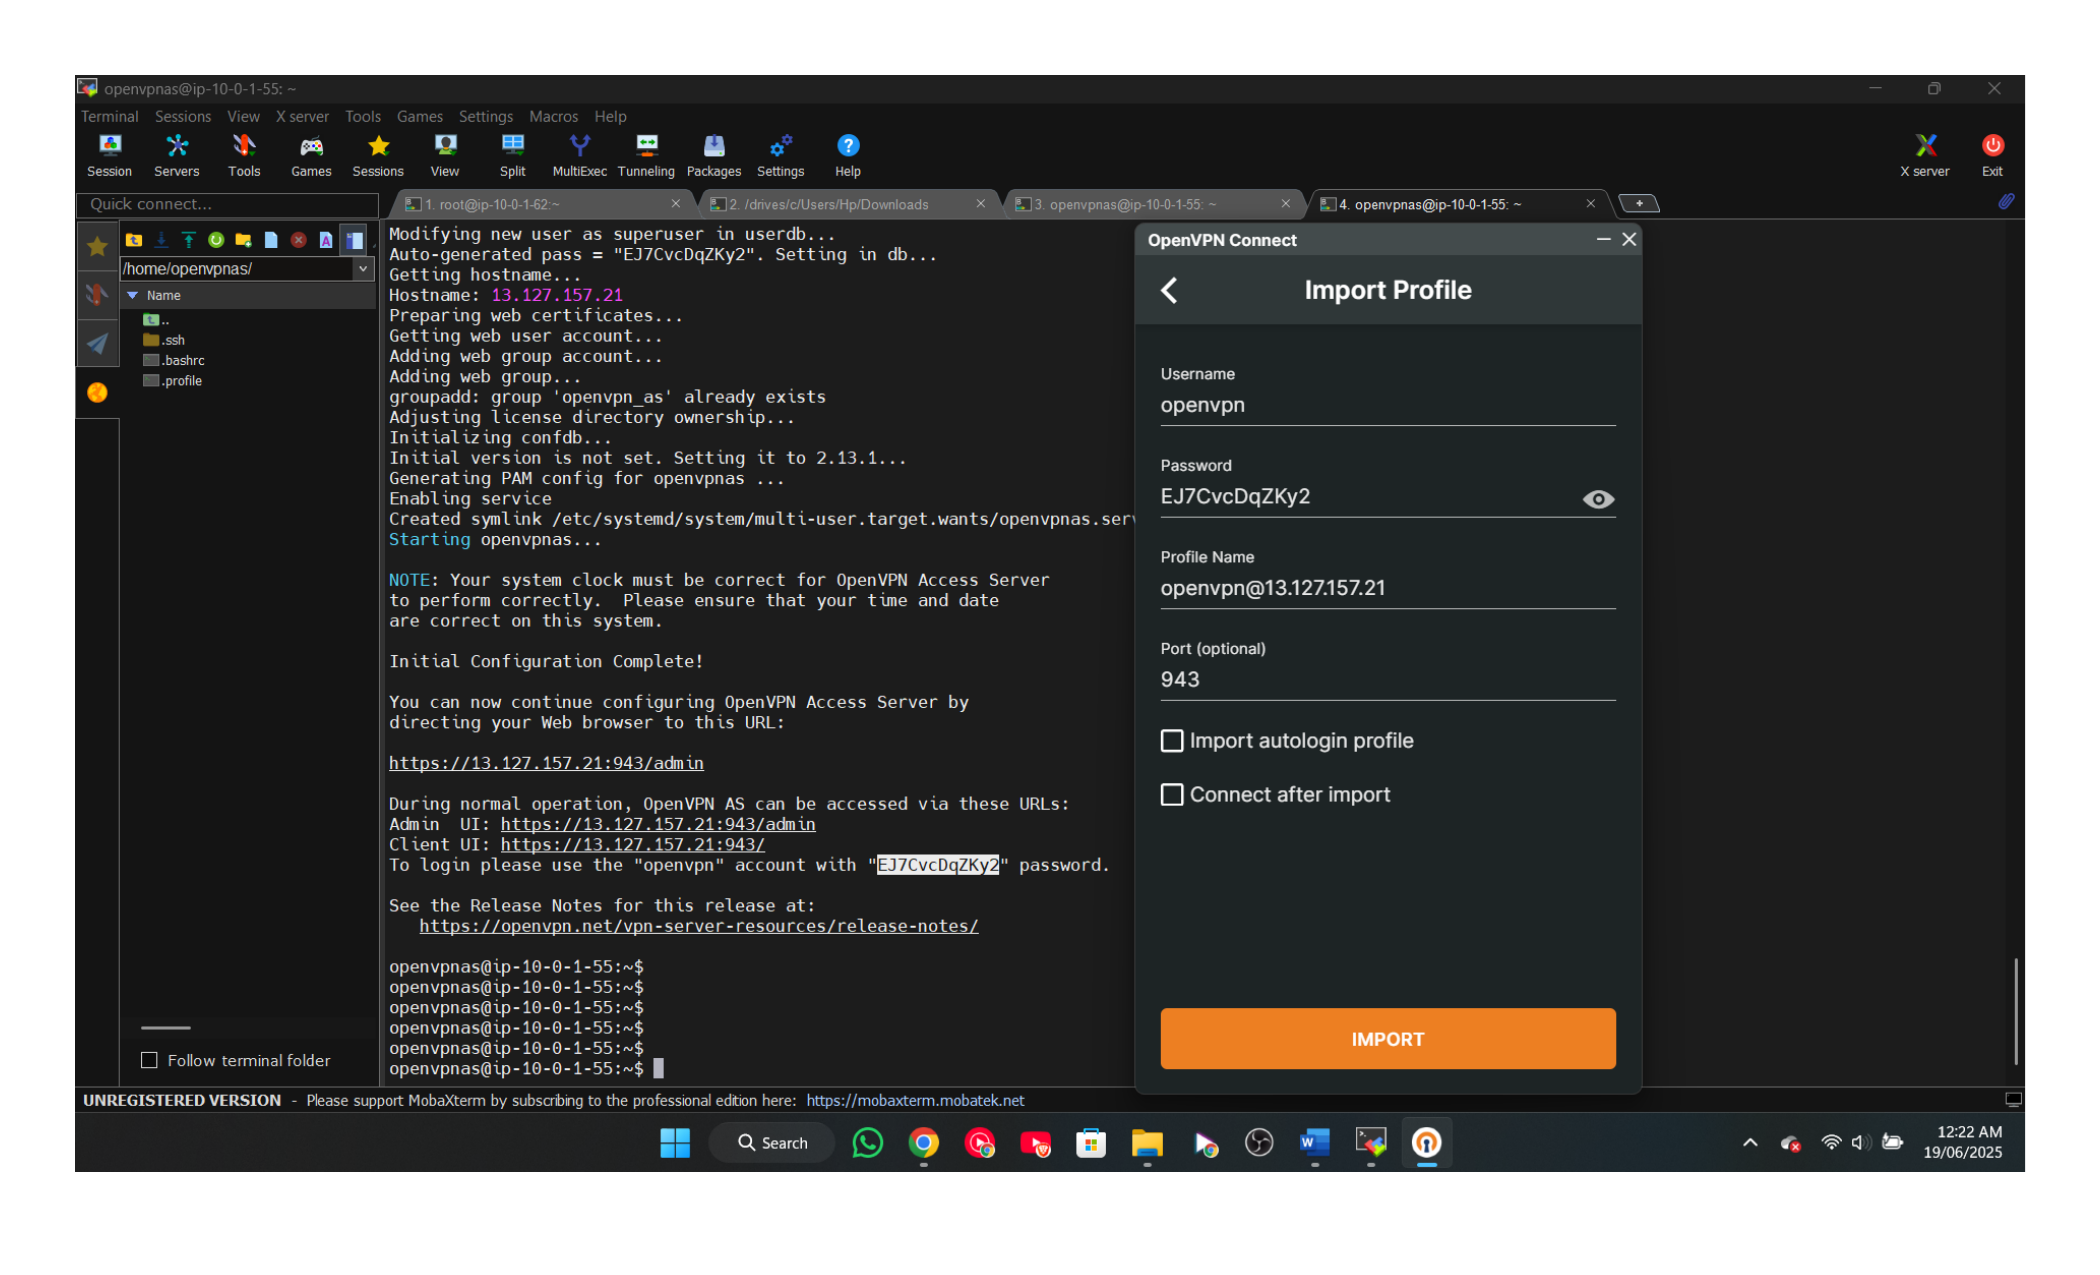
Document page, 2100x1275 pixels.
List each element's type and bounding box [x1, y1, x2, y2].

picture [75, 75, 2026, 1172]
